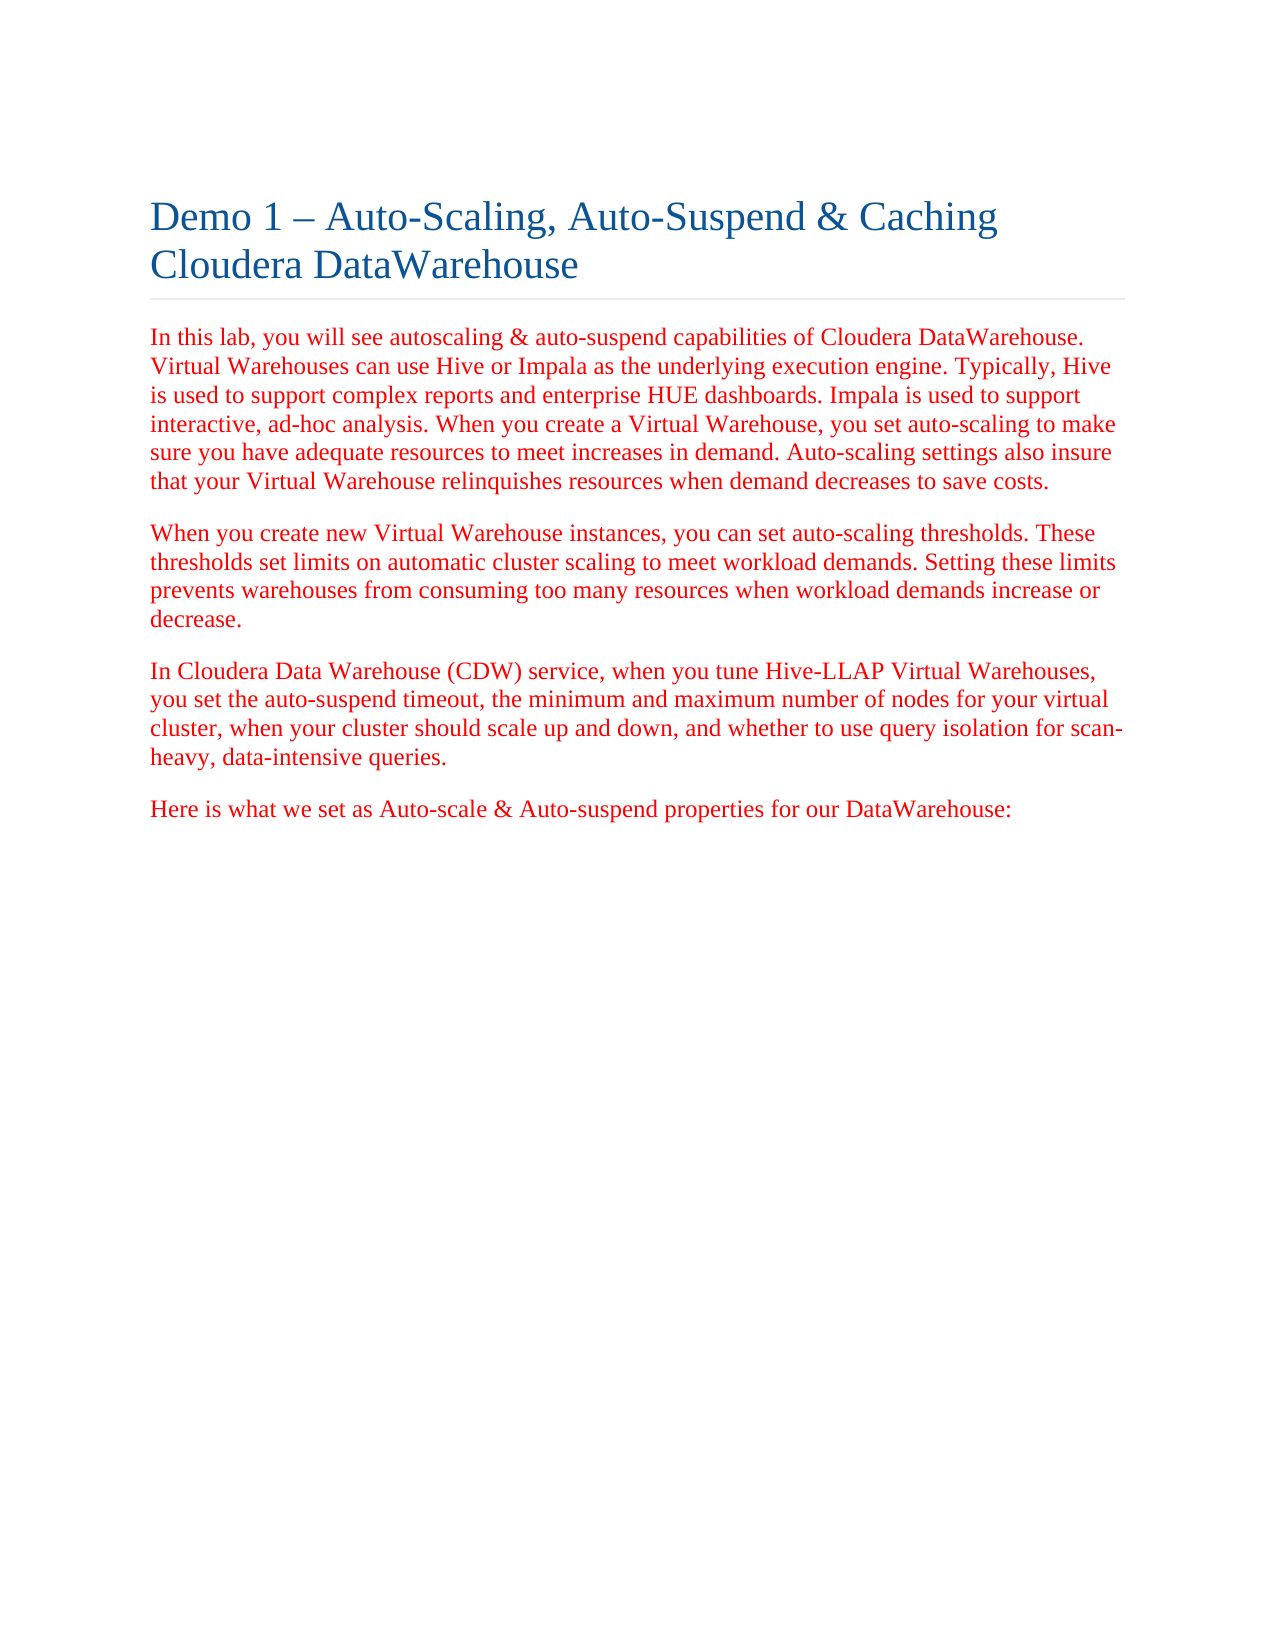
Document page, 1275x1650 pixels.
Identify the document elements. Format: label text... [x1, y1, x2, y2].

text When you create new Virtual Warehouse instances, you can set auto-scaling thresholds. These thresholds set limits on automatic cluster scaling to meet workload demands. Setting these limits prevents warehouses from consuming too many resources when workload demands increase or decrease. [150, 518, 1125, 633]
text In Cloudera Data Warehouse (CDW) service, when you tune Hive-LLAP Virtual Warehouses, you set the auto-suspend timeout, the minimum and maximum number of nodes for your virtual cluster, when your cluster should scale up and down, and whether to use query isolation for scan-heavy, data-intensive queries. [150, 656, 1125, 771]
text Here is what we set as Auto-scale & Auto-suspend properties for our DataWarehouse: [150, 794, 1125, 822]
text In this lab, you will see autoscaling & auto-suspend capabilities of Cloudera DataWarehouse. Virtual Warehouses can use Hive or Impala as the underlying execution engine. Typically, Hive is used to support complex reports and enterprise HUE dashboards. Impala is used to support interactive, ad-hoc analysis. When you create a Virtual Warehouse, you set auto-scaling to make sure you have adequate resources to meet increases in demand. Auto-scaling settings also insure that your Virtual Warehouse relinquishes resources when demand decreases to save costs. [150, 322, 1125, 495]
subtitle Demo 1 – Auto-Scaling, Auto-Suspend & Caching Cloudera DataWarehouse [150, 192, 1125, 298]
